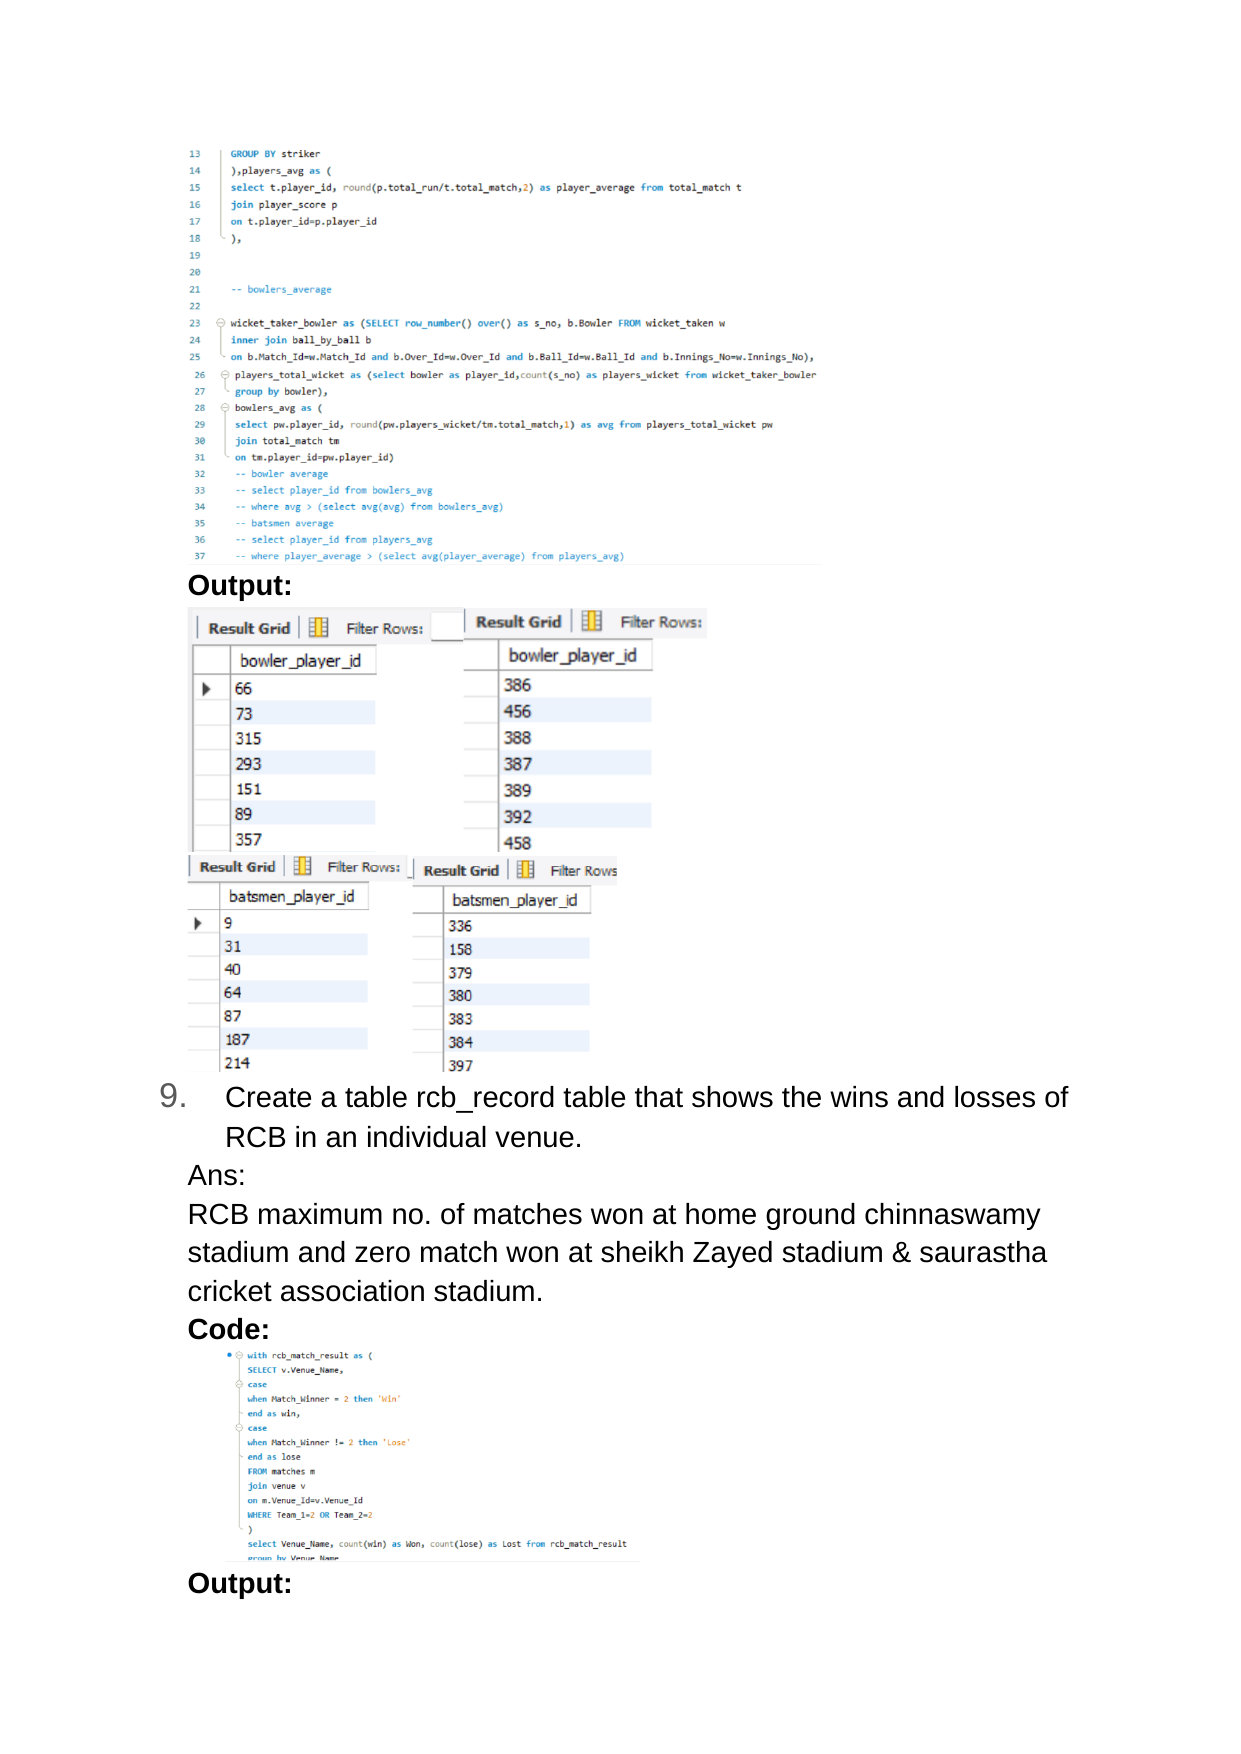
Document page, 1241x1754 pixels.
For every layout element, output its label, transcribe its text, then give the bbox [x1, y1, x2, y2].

text Output: [187, 1566, 1090, 1600]
picture [187, 607, 707, 852]
picture [187, 367, 823, 565]
text RCB maximum no. of matches won at home ground chinnaswamy stadium and zero match won at sheikh Zayed stadium & saurastha cricket association stadium. [187, 1197, 1090, 1307]
text Code: [187, 1312, 1090, 1346]
picture [187, 150, 823, 364]
picture [187, 855, 617, 1072]
text Ans: [187, 1158, 1090, 1192]
picture [225, 1351, 641, 1562]
list Create a table rcb_record table that shows the wins and losses of RCB in an individual venue. [187, 1075, 1090, 1153]
text Output: [187, 568, 1090, 602]
